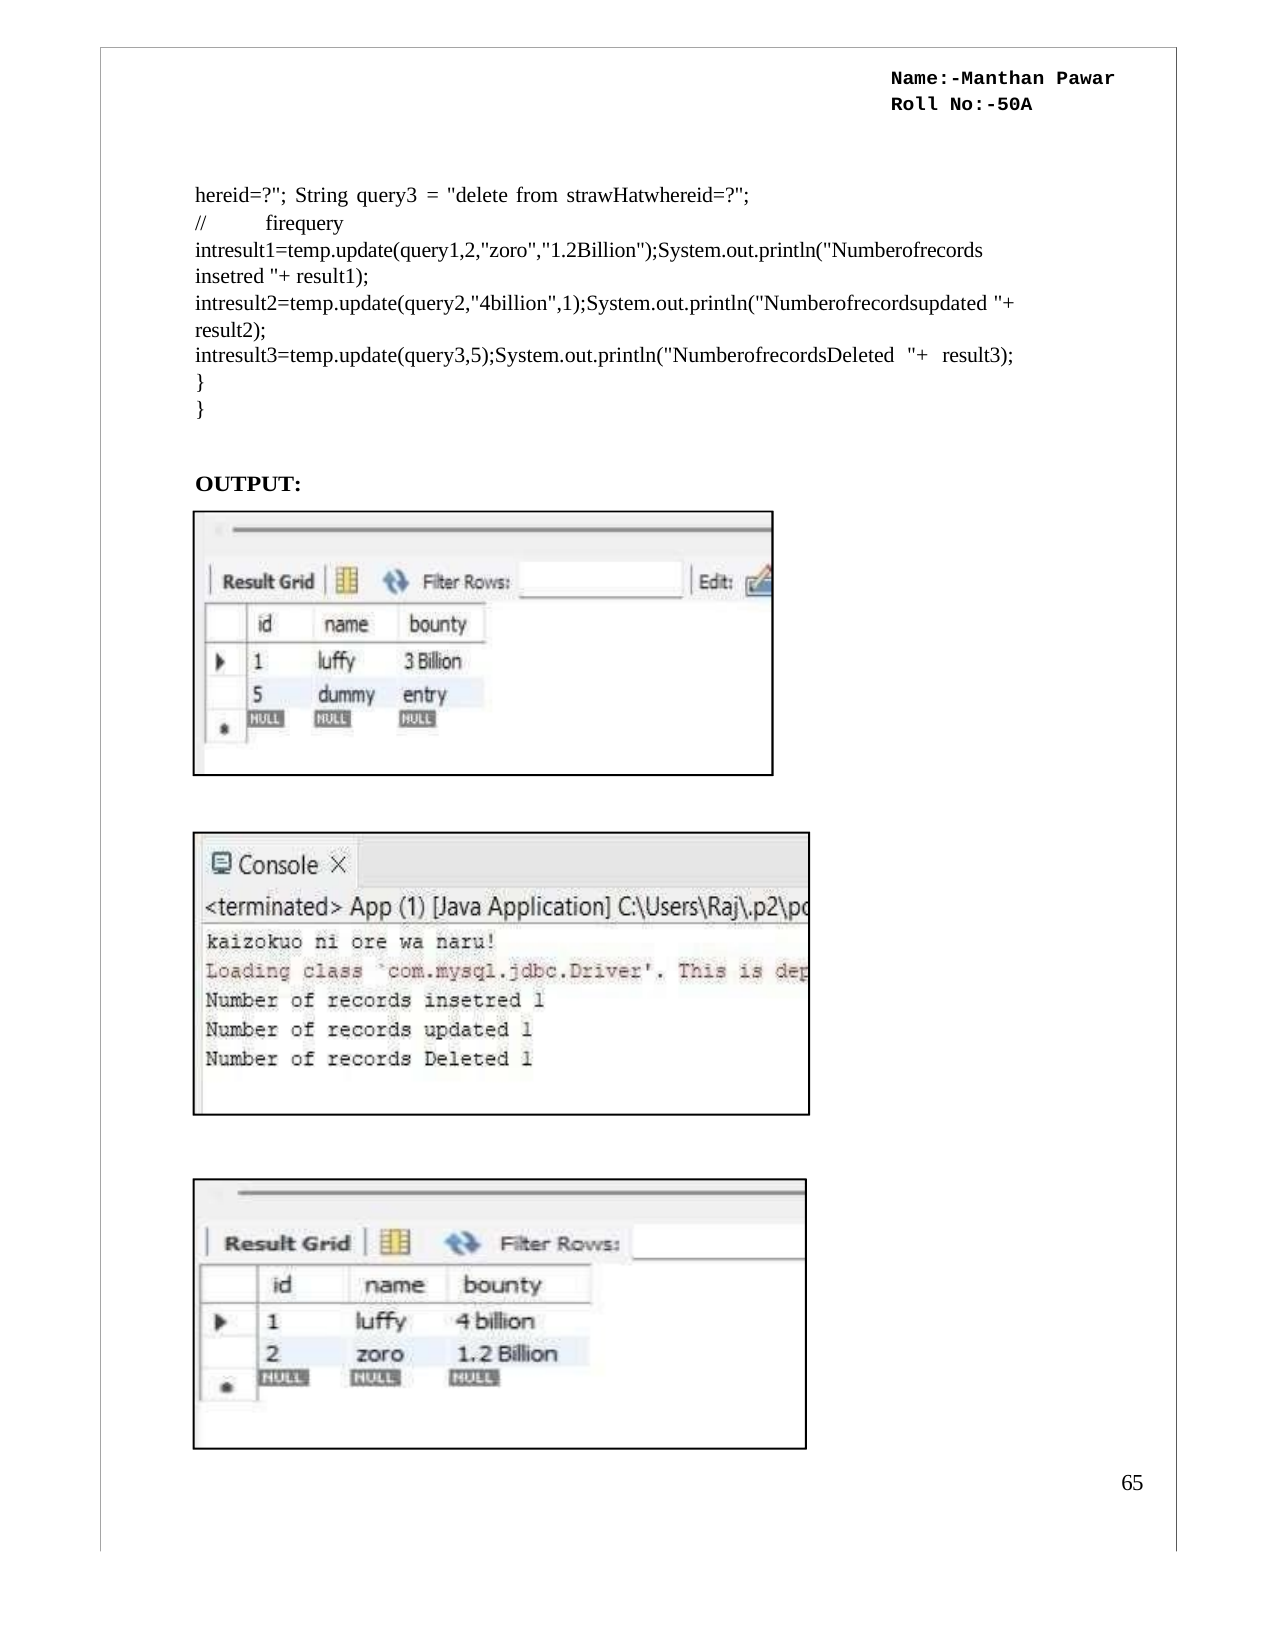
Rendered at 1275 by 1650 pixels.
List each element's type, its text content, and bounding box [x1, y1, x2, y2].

subtitle OUTPUT: [195, 471, 1087, 496]
text // firequery intresult1=temp.update(query1,2,"zoro","1.2Billion");System.out.println("Numberofrecords insetred "+ result1); intresult2=temp.update(query2,"4billion",1);System.out.println("Numberofrecordsupdated "+ result2); [195, 210, 1015, 342]
text } [195, 369, 1087, 394]
picture [195, 1181, 804, 1447]
picture [195, 834, 808, 1113]
text hereid=?"; String query3 = "delete from strawHatwhereid=?"; [195, 182, 1087, 208]
picture [195, 513, 771, 774]
text } [195, 396, 1087, 422]
text intresult3=temp.update(query3,5);System.out.println("NumberofrecordsDeleted "+ result3); [195, 343, 1087, 367]
